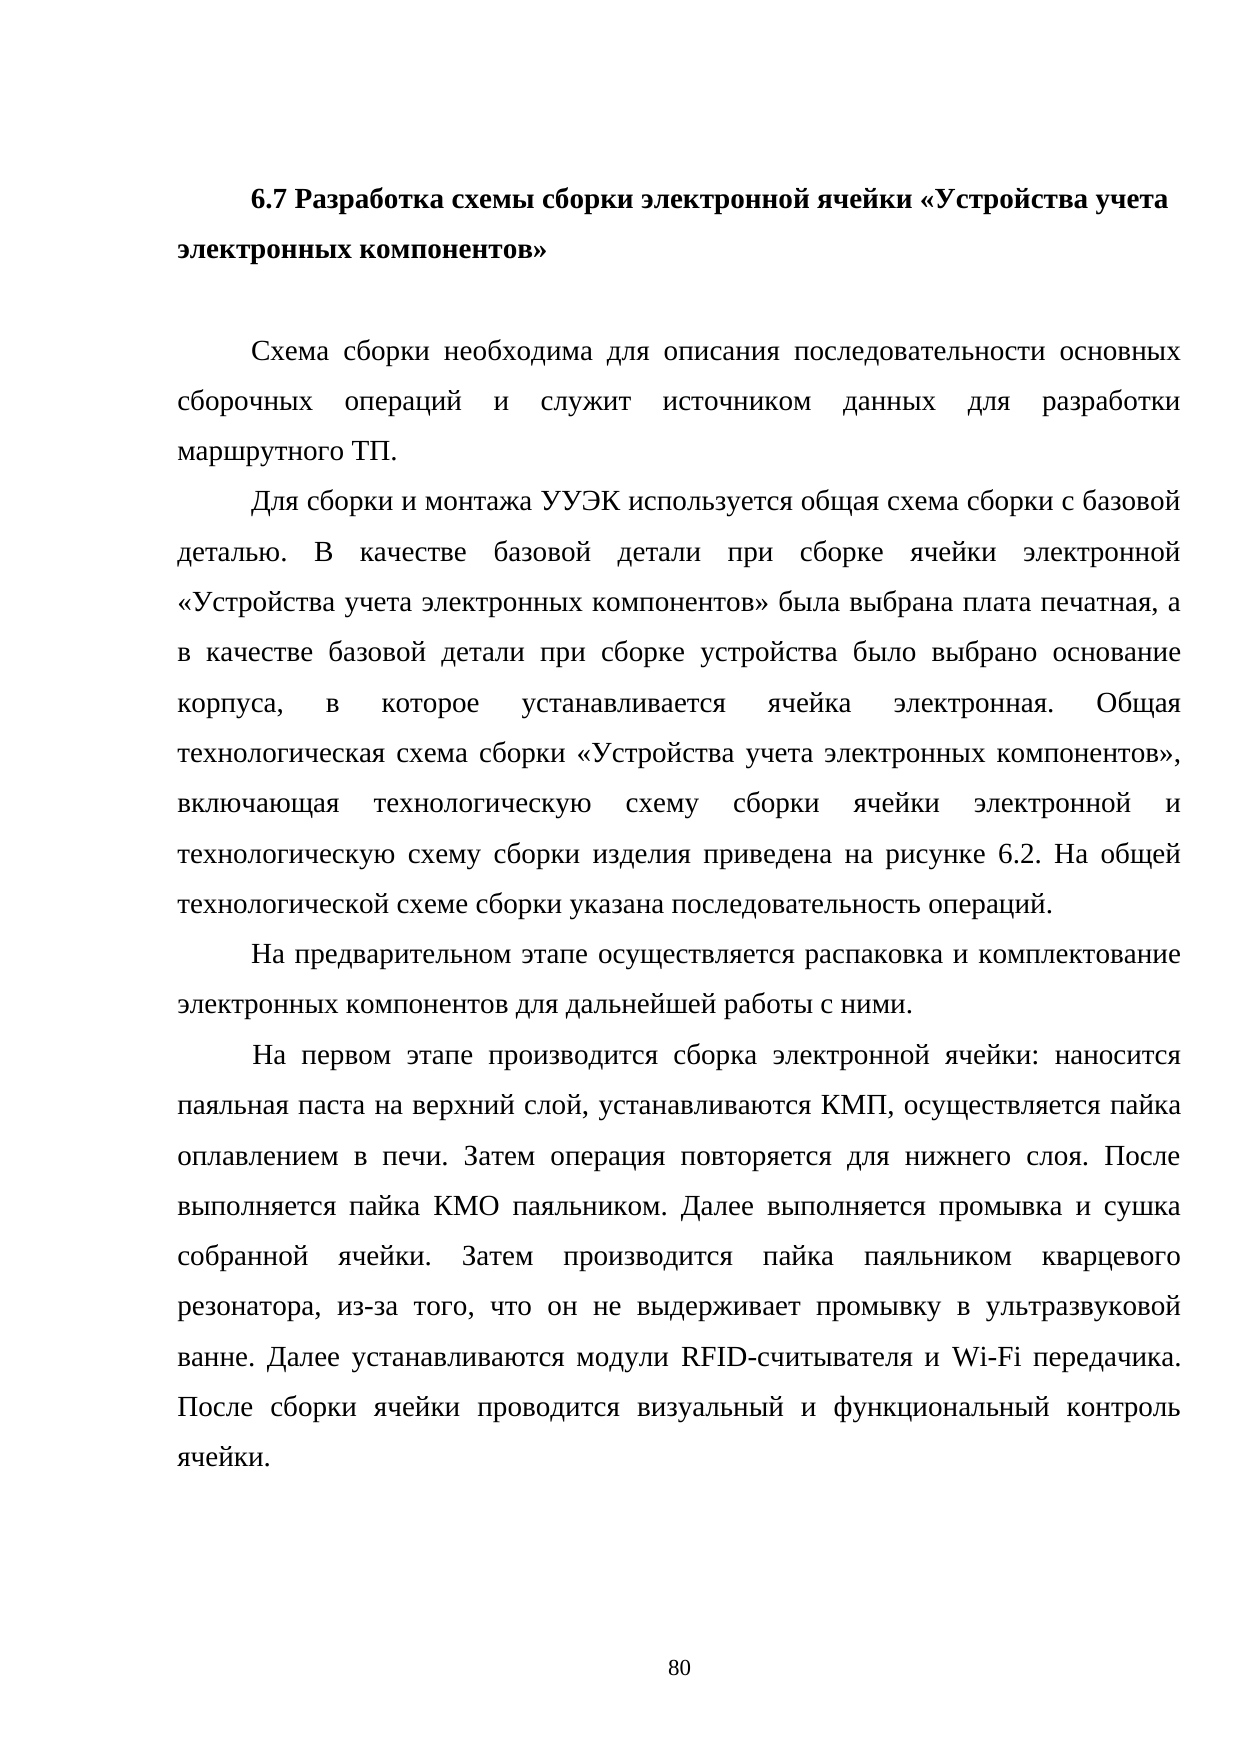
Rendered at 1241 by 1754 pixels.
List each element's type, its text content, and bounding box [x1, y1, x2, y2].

text Для сборки и монтажа УУЭК используется общая схема сборки с базовой деталью. В качестве базовой детали при сборке ячейки электронной «Устройства учета электронных компонентов» была выбрана плата печатная, а в качестве базовой детали при сборке устройства было выбрано основание корпуса, в которое устанавливается ячейка электронная. Общая технологическая схема сборки «Устройства учета электронных компонентов», включающая технологическую схему сборки ячейки электронной и технологическую схему сборки изделия приведена на рисунке 6.2. На общей технологической схеме сборки указана последовательность операций. [177, 483, 1182, 919]
subtitle 6.7 Разработка схемы сборки электронной ячейки «Устройства учета электронных компонентов» [177, 181, 1182, 265]
text На предварительном этапе осуществляется распаковка и комплектование электронных компонентов для дальнейшей работы с ними. [177, 936, 1182, 1020]
text На первом этапе производится сборка электронной ячейки: наносится паяльная паста на верхний слой, устанавливаются КМП, осуществляется пайка оплавлением в печи. Затем операция повторяется для нижнего слоя. После выполняется пайка КМО паяльником. Далее выполняется промывка и сушка собранной ячейки. Затем производится пайка паяльником кварцевого резонатора, из-за того, что он не выдерживает промывку в ультразвуковой ванне. Далее устанавливаются модули RFID-считывателя и Wi-Fi передачика. После сборки ячейки проводится визуальный и функциональный контроль ячейки. [177, 1037, 1182, 1473]
text Схема сборки необходима для описания последовательности основных сборочных операций и служит источником данных для разработки маршрутного ТП. [177, 333, 1182, 467]
